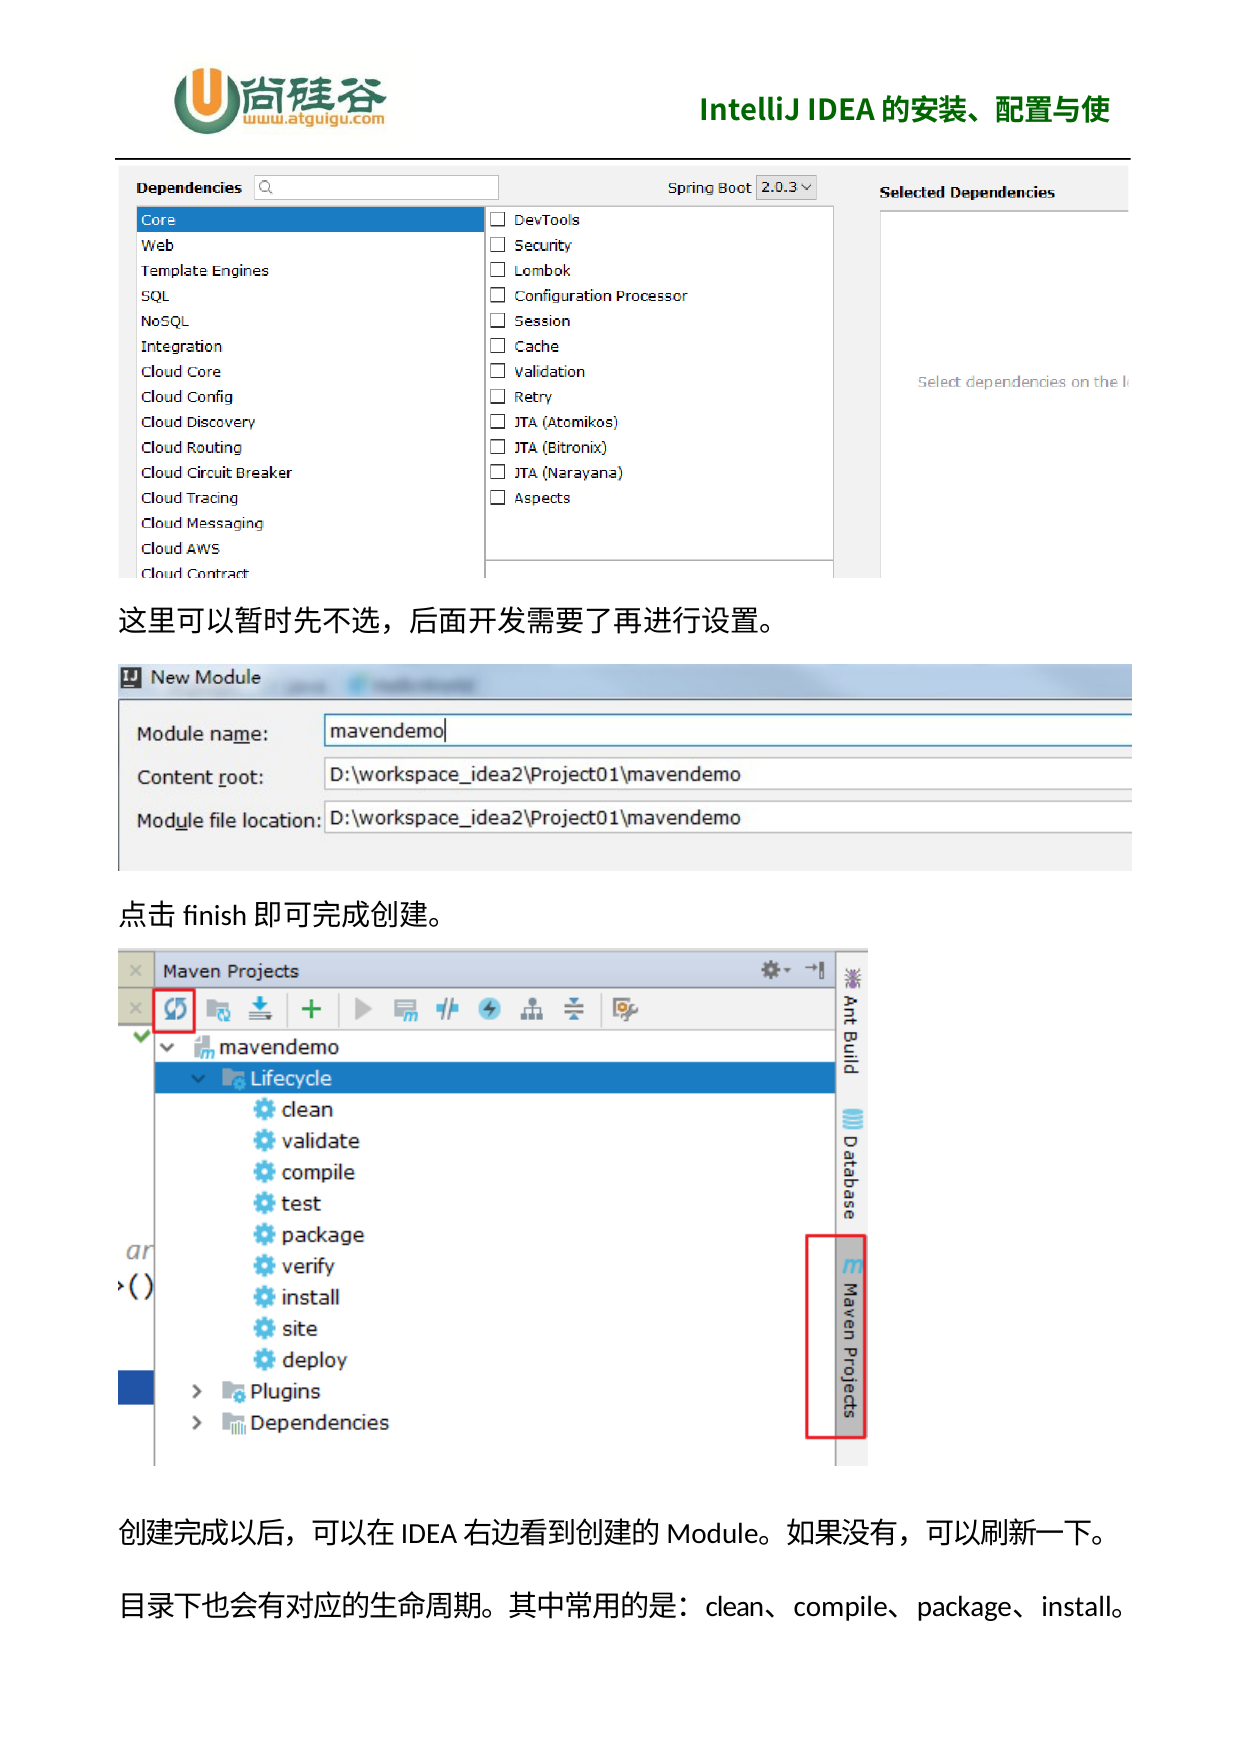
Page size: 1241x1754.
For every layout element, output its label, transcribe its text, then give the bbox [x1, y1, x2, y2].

picture [118, 664, 1132, 871]
text 这里可以暂时先不选，后面开发需要了再进行设置。 [118, 597, 1213, 639]
picture [170, 50, 414, 149]
picture [115, 158, 1131, 578]
picture [118, 948, 868, 1466]
